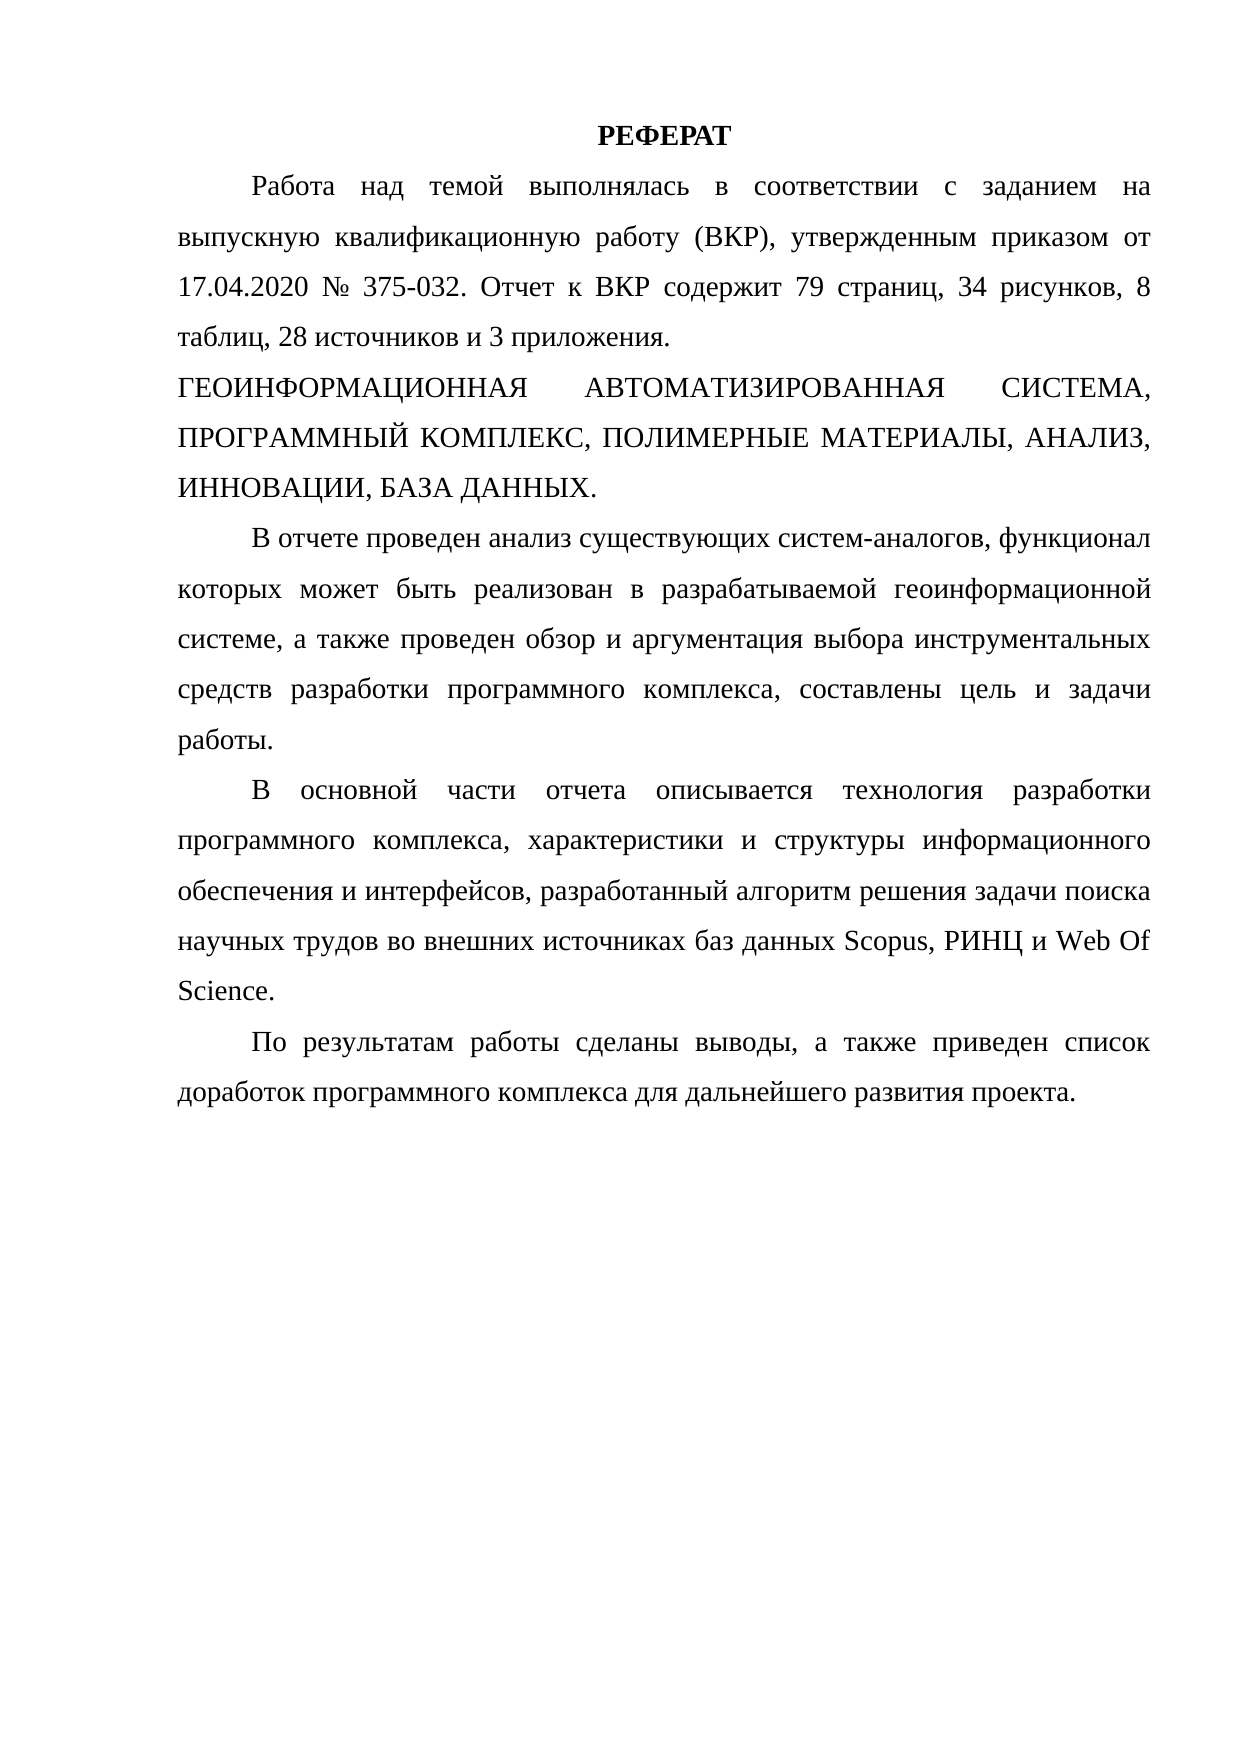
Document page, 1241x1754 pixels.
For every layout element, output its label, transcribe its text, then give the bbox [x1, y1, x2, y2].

subtitle РЕФЕРАТ [177, 118, 1152, 152]
text В основной части отчета описывается технология разработки программного комплекса, характеристики и структуры информационного обеспечения и интерфейсов, разработанный алгоритм решения задачи поиска научных трудов во внешних источниках баз данных Scopus, РИНЦ и Web Of Science. [177, 772, 1152, 1007]
text ГЕОИНФОРМАЦИОННАЯ АВТОМАТИЗИРОВАННАЯ СИСТЕМА, ПРОГРАММНЫЙ КОМПЛЕКС, ПОЛИМЕРНЫЕ МАТЕРИАЛЫ, АНАЛИЗ, ИННОВАЦИИ, БАЗА ДАННЫХ. [177, 370, 1152, 504]
text Работа над темой выполнялась в соответствии с заданием на выпускную квалификационную работу (ВКР), утвержденным приказом от 17.04.2020 № 375-032. Отчет к ВКР содержит 79 страниц, 34 рисунков, 8 таблиц, 28 источников и 3 приложения. [177, 168, 1152, 353]
text По результатам работы сделаны выводы, а также приведен список доработок программного комплекса для дальнейшего развития проекта. [177, 1024, 1152, 1108]
text В отчете проведен анализ существующих систем-аналогов, функционал которых может быть реализован в разрабатываемой геоинформационной системе, а также проведен обзор и аргументация выбора инструментальных средств разработки программного комплекса, составлены цель и задачи работы. [177, 521, 1152, 755]
